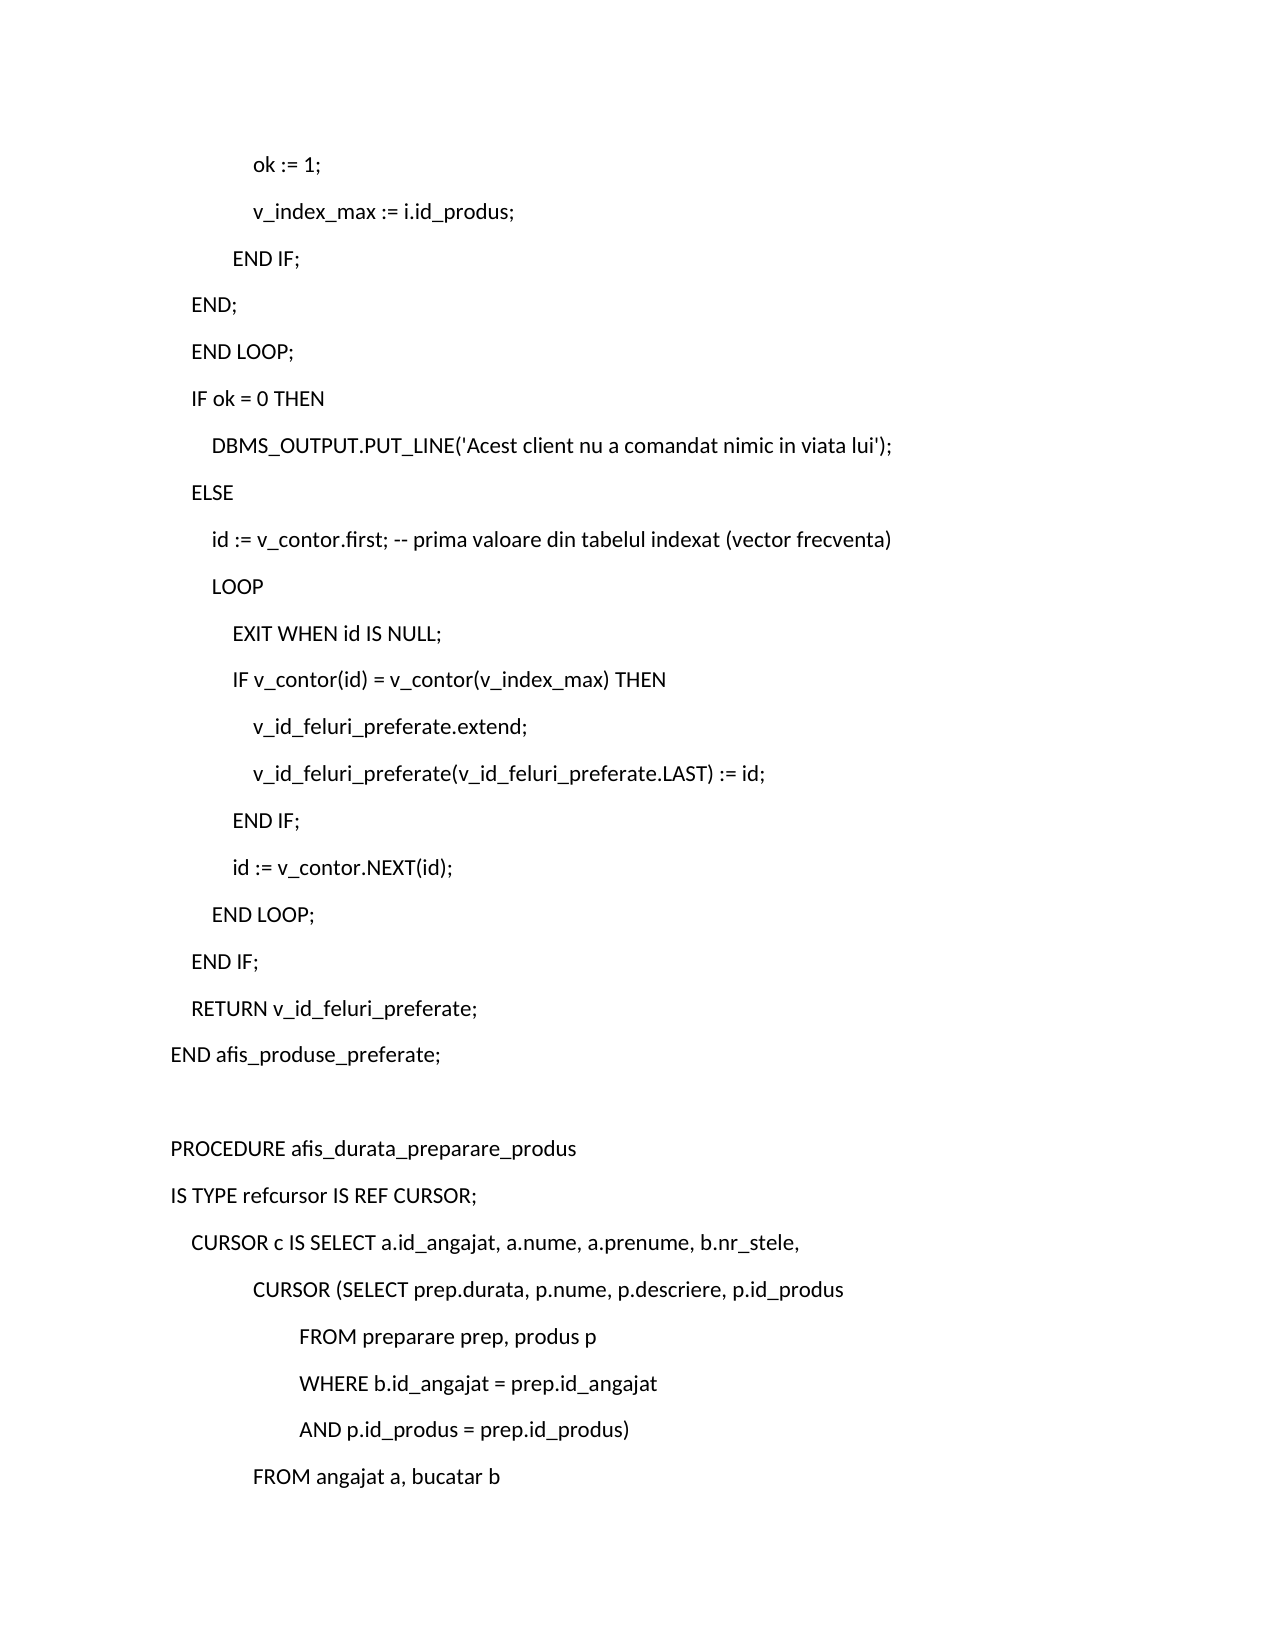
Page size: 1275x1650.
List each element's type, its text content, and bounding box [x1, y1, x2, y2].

text WHERE b.id_angajat = prep.id_angajat [150, 1369, 1125, 1397]
text PROCEDURE afis_durata_preparare_produs [150, 1134, 1125, 1162]
text EXIT WHEN id IS NULL; [150, 619, 1125, 647]
text END IF; [150, 244, 1125, 272]
text v_id_feluri_preferate(v_id_feluri_preferate.LAST) := id; [150, 759, 1125, 787]
text LOOP [150, 572, 1125, 600]
text AND p.id_produs = prep.id_produs) [150, 1416, 1125, 1444]
text v_id_feluri_preferate.extend; [150, 712, 1125, 741]
text CURSOR c IS SELECT a.id_angajat, a.nume, a.prenume, b.nr_stele, [150, 1228, 1125, 1256]
text END; [150, 291, 1125, 319]
text v_index_max := i.id_produs; [150, 197, 1125, 225]
text END IF; [150, 947, 1125, 975]
text END LOOP; [150, 900, 1125, 928]
text FROM angajat a, bucatar b [150, 1462, 1125, 1491]
text IF ok = 0 THEN [150, 384, 1125, 412]
text IS TYPE refcursor IS REF CURSOR; [150, 1181, 1125, 1209]
text ELSE [150, 478, 1125, 506]
text END LOOP; [150, 337, 1125, 366]
text RETURN v_id_feluri_preferate; [150, 994, 1125, 1022]
text END afis_produse_preferate; [150, 1041, 1125, 1069]
text FROM preparare prep, produs p [150, 1322, 1125, 1350]
text END IF; [150, 806, 1125, 834]
text id := v_contor.first; -- prima valoare din tabelul indexat (vector frecventa) [150, 525, 1125, 553]
text IF v_contor(id) = v_contor(v_index_max) THEN [150, 666, 1125, 694]
text DBMS_OUTPUT.PUT_LINE('Acest client nu a comandat nimic in viata lui'); [150, 431, 1125, 459]
text ok := 1; [150, 150, 1125, 178]
text CURSOR (SELECT prep.durata, p.nume, p.descriere, p.id_produs [150, 1275, 1125, 1303]
text id := v_contor.NEXT(id); [150, 853, 1125, 881]
